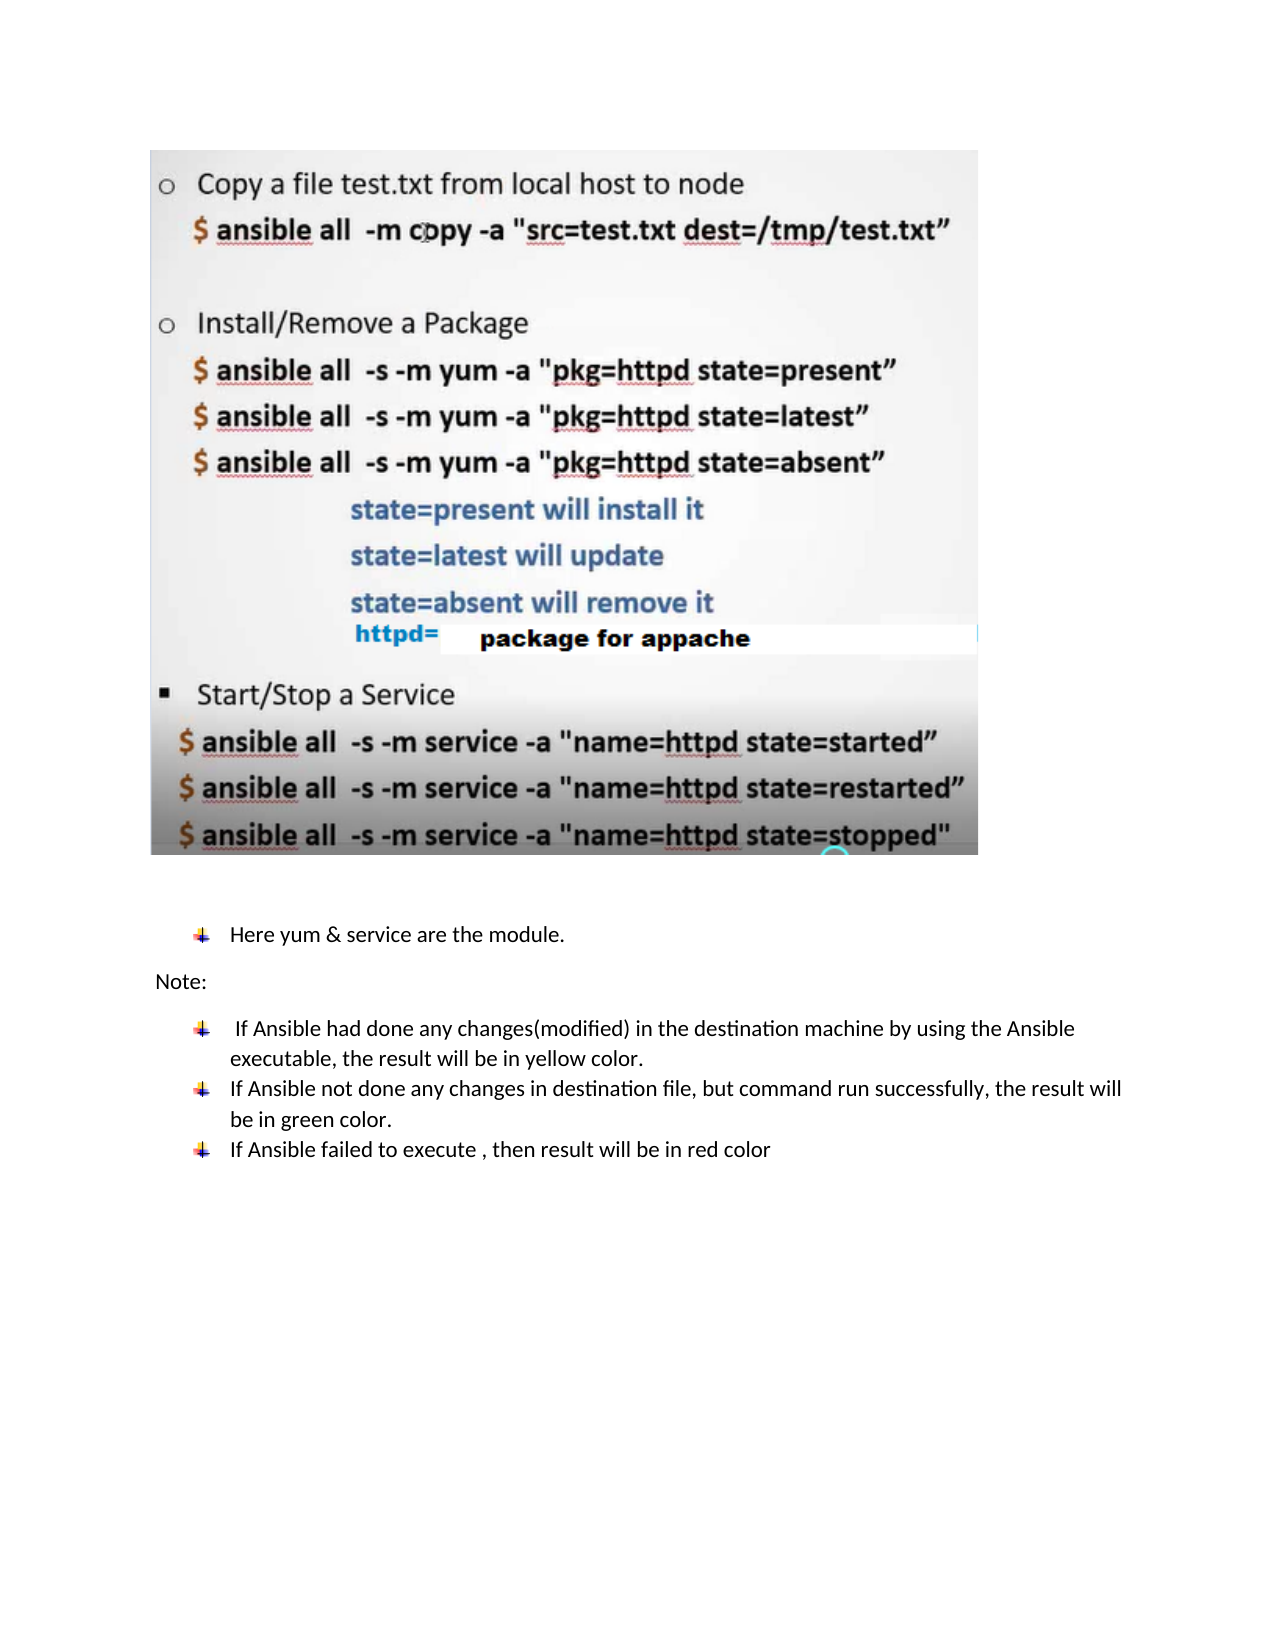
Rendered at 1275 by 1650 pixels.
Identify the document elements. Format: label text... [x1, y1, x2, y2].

picture [193, 926, 210, 943]
list If Ansible had done any changes(modified) in the destination machine by using the Ansible executable, the result will be in yellow color. [192, 1014, 1125, 1072]
picture [193, 1019, 210, 1037]
text Note: [150, 967, 1125, 995]
list Here yum & service are the module. [192, 920, 1125, 948]
list If Ansible failed to execute , then result will be in red color [192, 1135, 1125, 1163]
picture [193, 1140, 210, 1158]
picture [150, 150, 979, 855]
list If Ansible not done any changes in destination file, but command run successfully, the result will be in green color. [192, 1074, 1125, 1133]
picture [193, 1080, 210, 1097]
